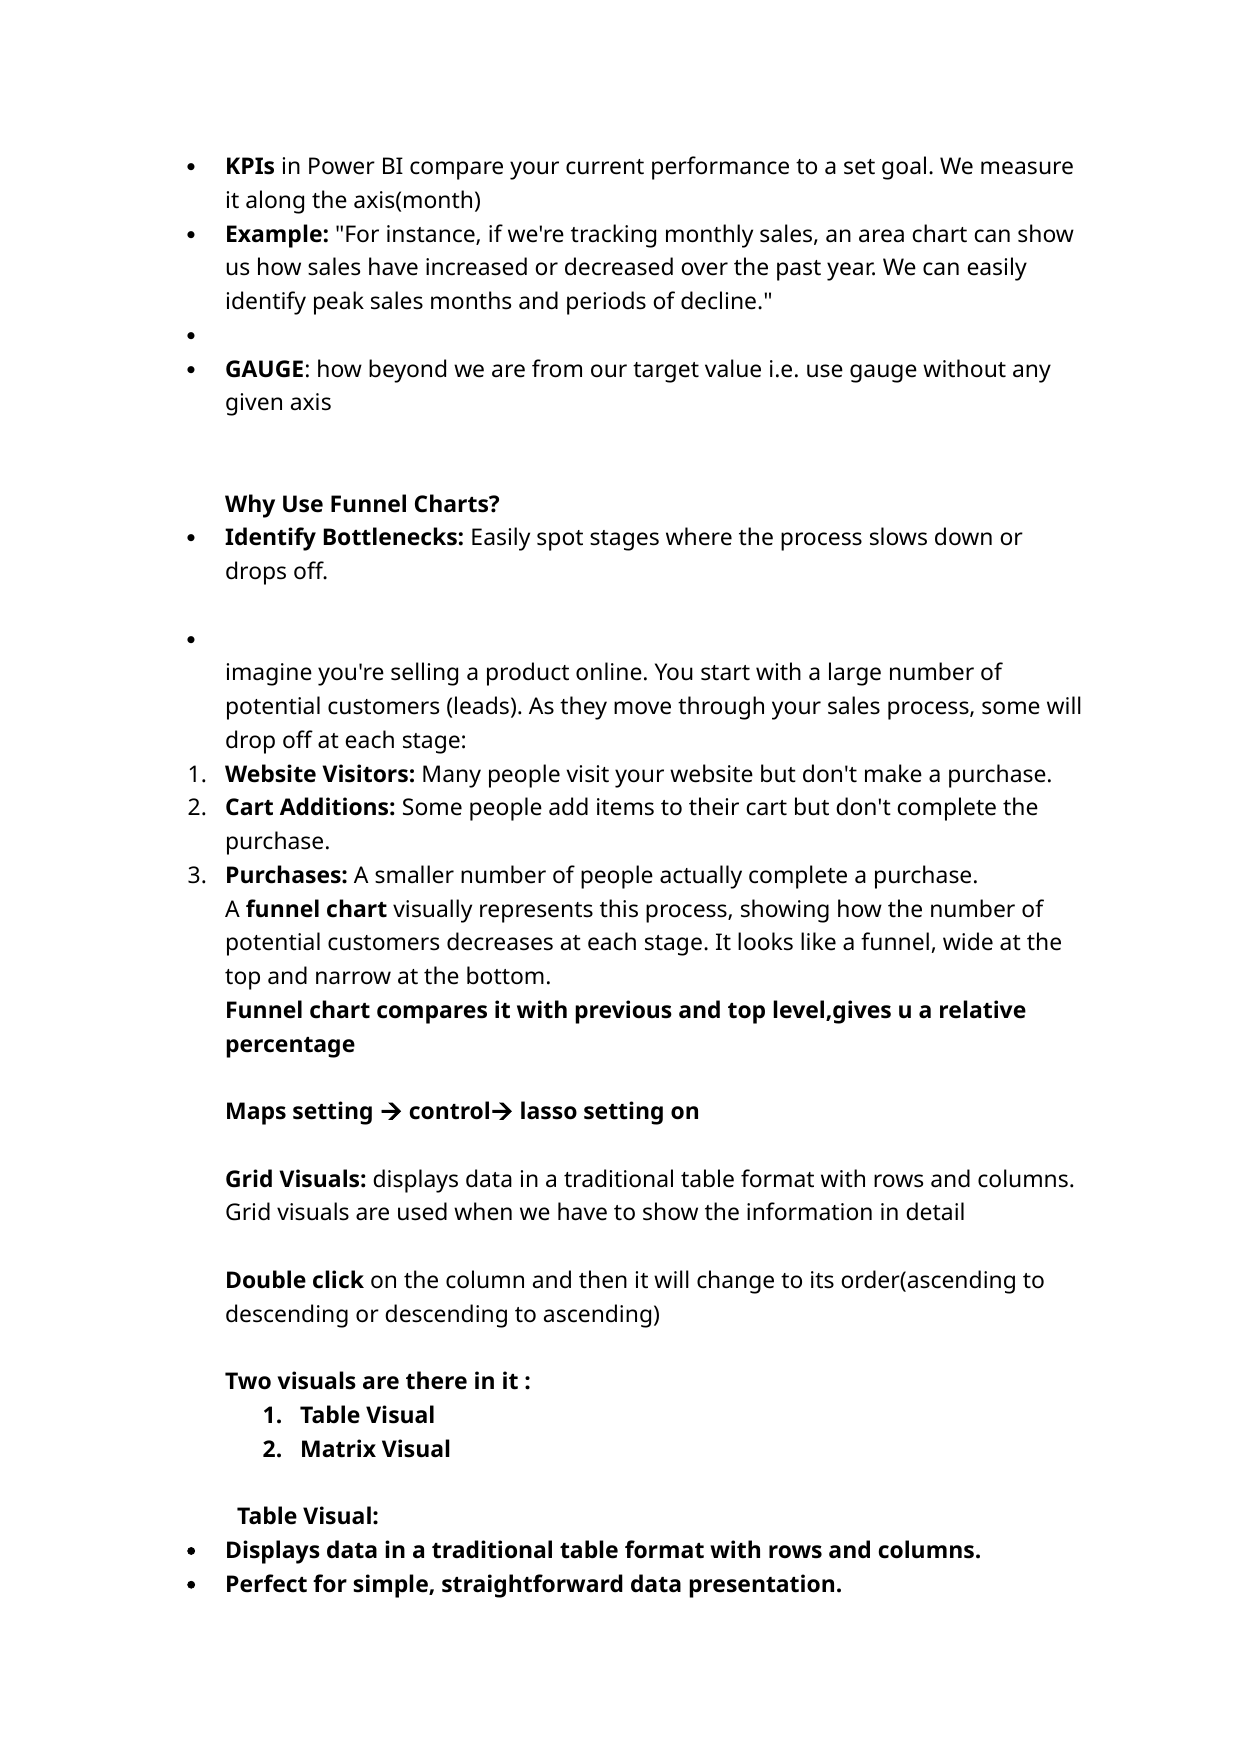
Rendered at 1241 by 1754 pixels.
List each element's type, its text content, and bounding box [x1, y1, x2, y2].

list Purchases: A smaller number of people actually complete a purchase. [187, 859, 1090, 890]
list A funnel chart visually represents this process, showing how the number of potential customers decreases at each stage. It looks like a funnel, wide at the top and narrow at the bottom. [225, 892, 1090, 991]
list Website Visitors: Many people visit your website but don't make a purchase. [187, 757, 1090, 789]
list Identify Bottlenecks: Easily spot stages where the process slows down or drops off. [187, 521, 1090, 586]
list Two visuals are there in it : [225, 1365, 1090, 1396]
list Displays data in a traditional table format with rows and columns. [187, 1534, 1090, 1565]
list Table Visual [262, 1399, 1090, 1430]
list Cart Additions: Some people add items to their cart but don't complete the purchase. [187, 791, 1090, 856]
list Table Visual: [225, 1500, 1090, 1531]
list Grid visuals are used when we have to show the information in detail [225, 1196, 1090, 1227]
list Matrix Visual [262, 1432, 1090, 1464]
list imagine you're selling a product online. You start with a large number of potential customers (leads). As they move through your sales process, some will drop off at each stage: [225, 656, 1090, 755]
list Funnel chart compares it with previous and top level,gives u a relative percentage [225, 994, 1090, 1059]
list Example: "For instance, if we're tracking monthly sales, an area chart can show us how sales have increased or decreased over the past year. We can easily identify peak sales months and periods of decline." [187, 217, 1090, 316]
list KPIs in Power BI compare your current performance to a set goal. We measure it along the axis(month) [187, 150, 1090, 215]
list Double click on the column and then it will change to its order(ascending to descending or descending to ascending) [225, 1264, 1090, 1329]
list Grid Visuals: displays data in a traditional table format with rows and columns. [225, 1162, 1090, 1194]
list Maps setting control lasso setting on [225, 1095, 1090, 1126]
list Why Use Funnel Charts? [225, 487, 1090, 519]
list Perfect for simple, straightforward data presentation. [187, 1567, 1090, 1599]
list GAUGE: how beyond we are from our target value i.e. use gauge without any given axis [187, 352, 1090, 417]
